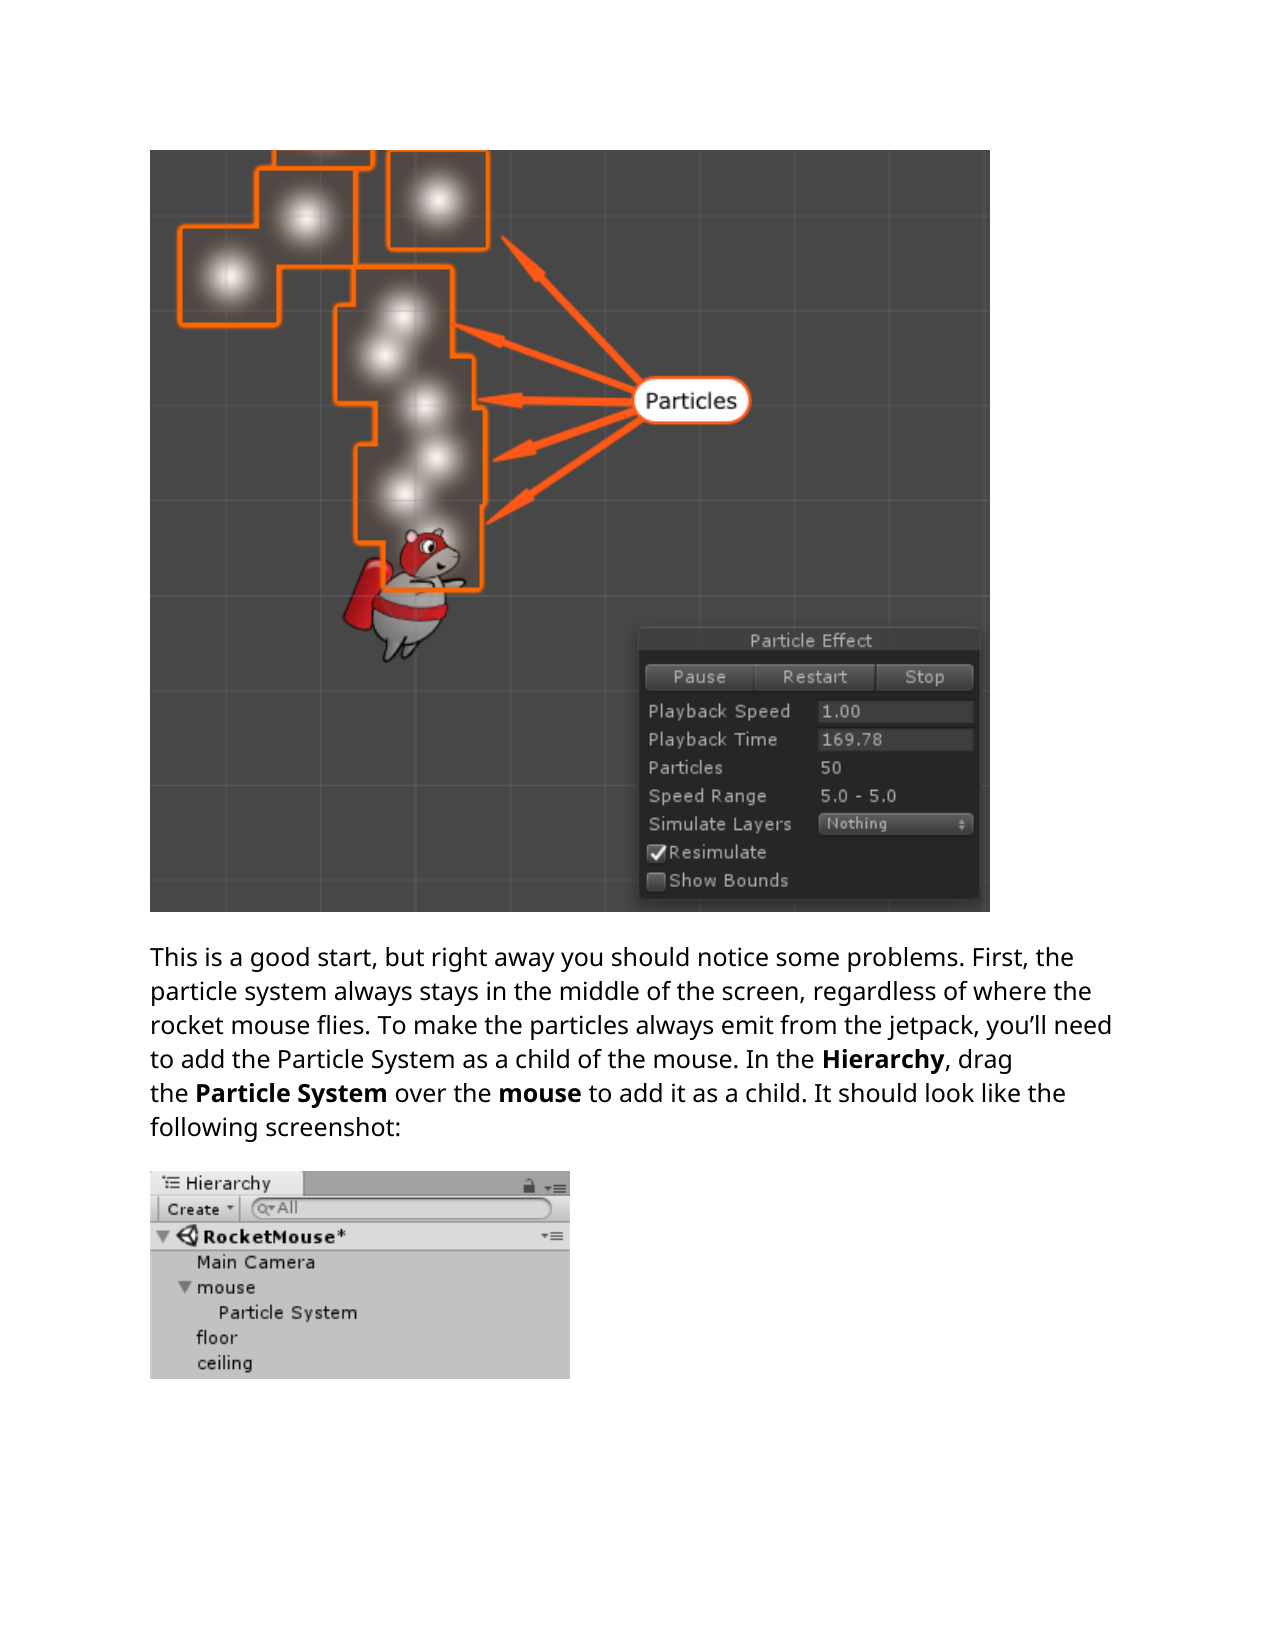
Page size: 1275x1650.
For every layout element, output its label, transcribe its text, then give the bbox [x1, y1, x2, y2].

picture [150, 1171, 570, 1379]
text This is a good start, but right away you should notice some problems. First, the particle system always stays in the middle of the screen, regardless of where the rocket mouse flies. To make the particles always emit from the jetpack, you’ll need to add the Particle System as a child of the mouse. In the Hierarchy, drag the Particle System over the mouse to add it as a child. It should look like the following screenshot: [150, 939, 1125, 1144]
picture [150, 150, 990, 912]
